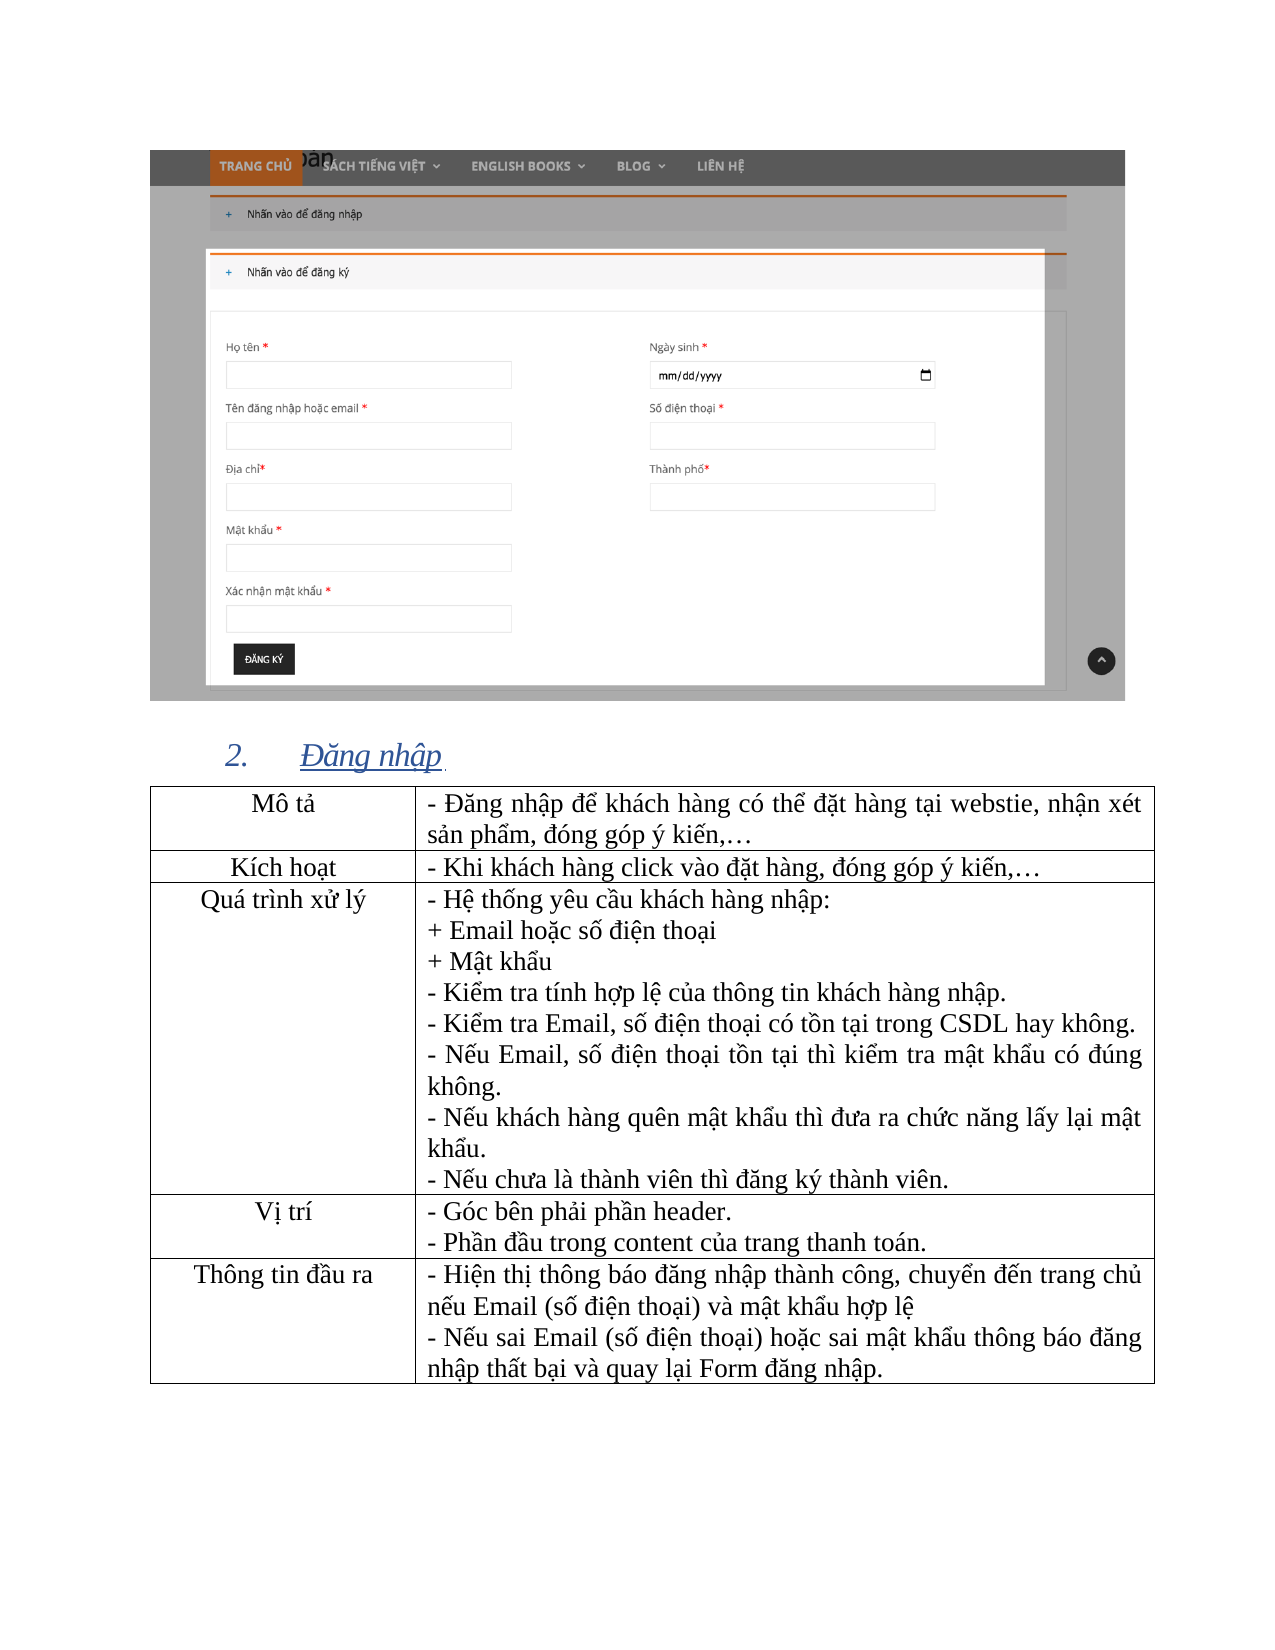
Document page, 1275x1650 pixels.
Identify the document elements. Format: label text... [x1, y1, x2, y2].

table_cell - Khi khách hàng click vào đặt hàng, đóng góp ý kiến,… [416, 851, 1154, 882]
table_cell Kích hoạt [151, 851, 415, 882]
table_cell Quá trình xử lý [151, 883, 415, 1194]
table_header Mô tả [151, 787, 415, 849]
table_cell - Hiện thị thông báo đăng nhập thành công, chuyển đến trang chủ nếu Email (số điện thoại) và mật khẩu hợp lệ - Nếu sai Email (số điện thoại) hoặc sai mật khẩu thông báo đăng nhập thất bại và quay lại Form đăng nhập. [416, 1259, 1154, 1383]
table_cell Vị trí [151, 1195, 415, 1258]
table_header - Đăng nhập để khách hàng có thể đặt hàng tại webstie, nhận xét sản phẩm, đóng góp ý kiến,… [416, 787, 1154, 849]
picture [150, 150, 1125, 701]
table_cell - Góc bên phải phần header. - Phần đầu trong content của trang thanh toán. [416, 1195, 1154, 1258]
table_cell Thông tin đầu ra [151, 1259, 415, 1383]
table_cell - Hệ thống yêu cầu khách hàng nhập: + Email hoặc số điện thoại + Mật khẩu - Kiểm tra tính hợp lệ của thông tin khách hàng nhập. - Kiểm tra Email, số điện thoại có tồn tại trong CSDL hay không. - Nếu Email, số điện thoại tồn tại thì kiểm tra mật khẩu có đúng không. - Nếu khách hàng quên mật khẩu thì đưa ra chức năng lấy lại mật khẩu. - Nếu chưa là thành viên thì đăng ký thành viên. [416, 883, 1154, 1194]
subtitle Đăng nhập [225, 735, 1125, 774]
